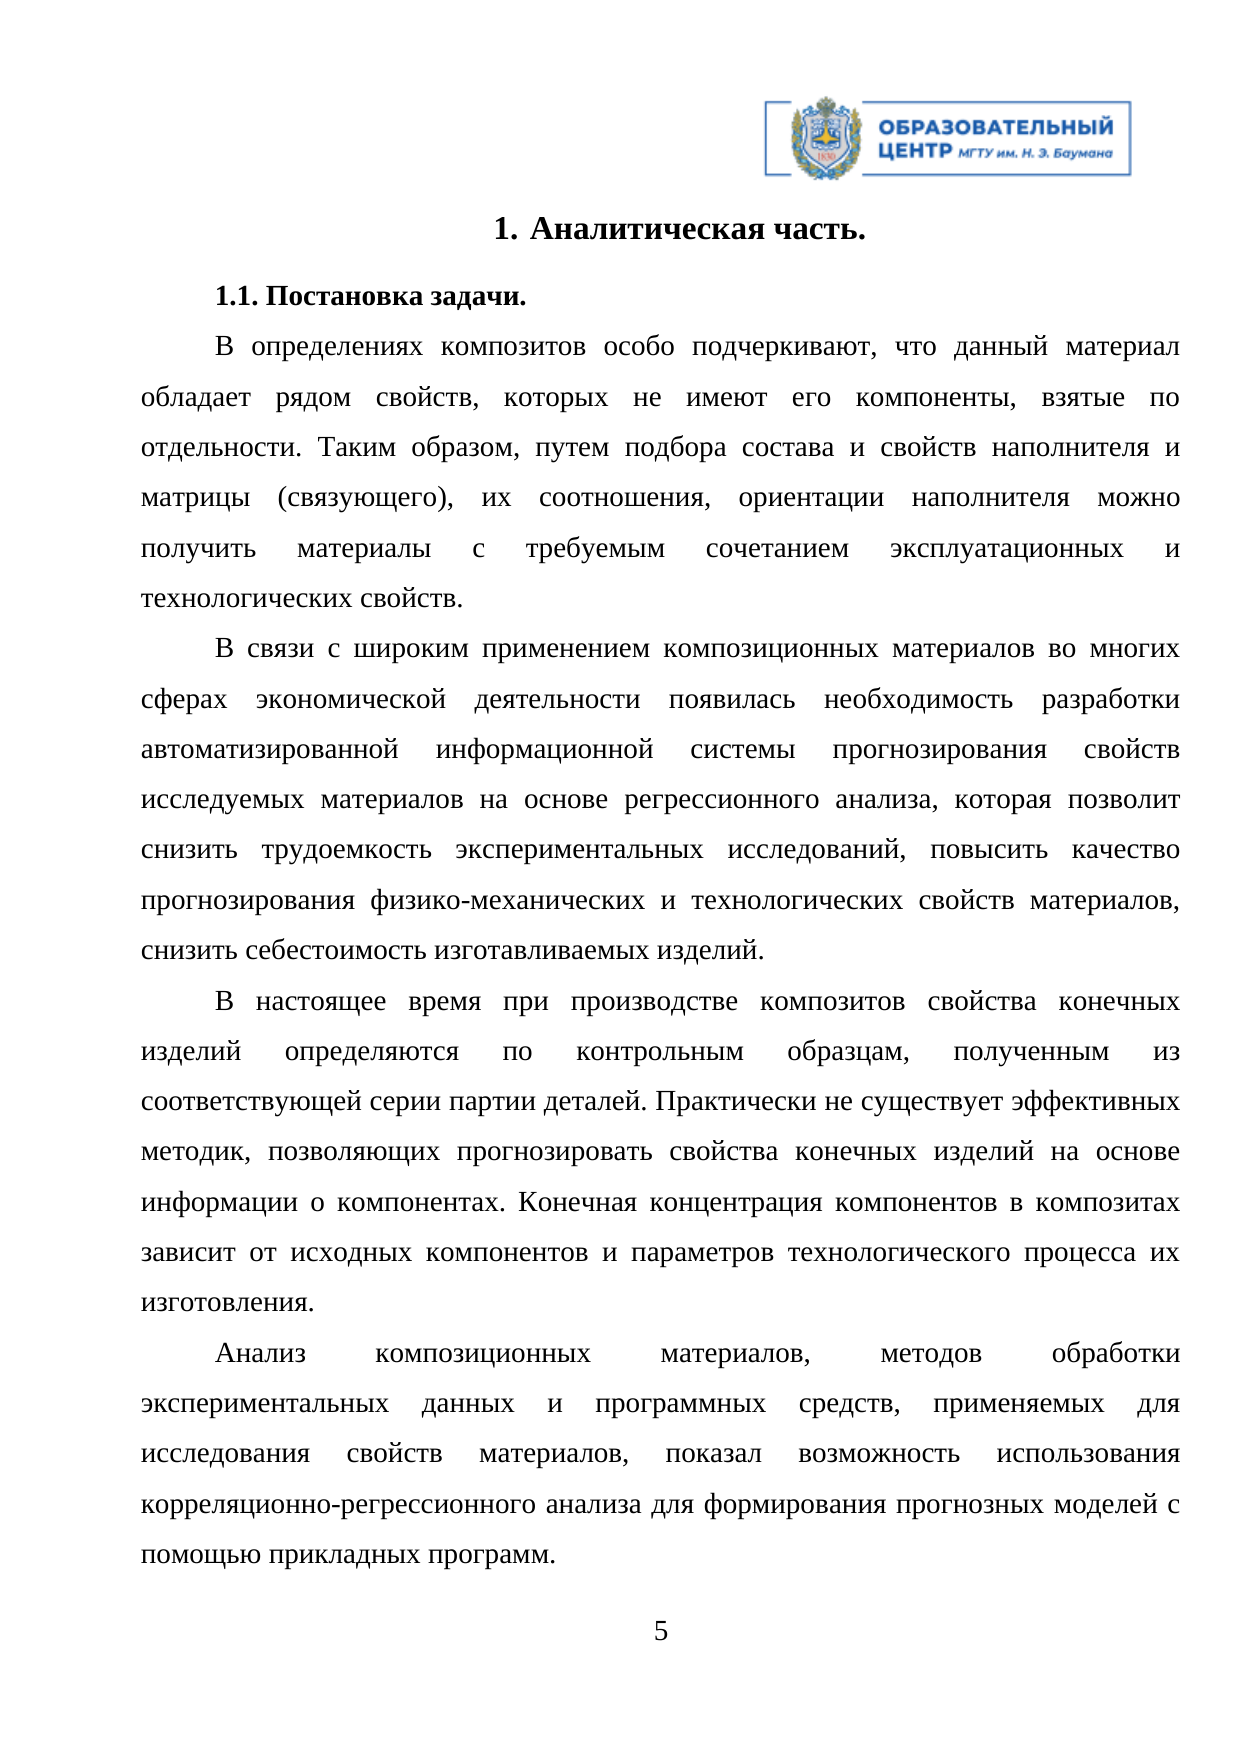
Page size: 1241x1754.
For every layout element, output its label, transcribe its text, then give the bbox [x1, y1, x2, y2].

subtitle Аналитическая часть. [178, 208, 1181, 247]
text В связи с широким применением композиционных материалов во многих сферах экономической деятельности появилась необходимость разработки автоматизированной информационной системы прогнозирования свойств исследуемых материалов на основе регрессионного анализа, которая позволит снизить трудоемкость экспериментальных исследований, повысить качество прогнозирования физико-механических и технологических свойств материалов, снизить себестоимость изготавливаемых изделий. [141, 630, 1181, 966]
text В настоящее время при производстве композитов свойства конечных изделий определяются по контрольным образцам, полученным из соответствующей серии партии деталей. Практически не существует эффективных методик, позволяющих прогнозировать свойства конечных изделий на основе информации о компонентах. Конечная концентрация компонентов в композитах зависит от исходных компонентов и параметров технологического процесса их изготовления. [141, 983, 1181, 1318]
text В определениях композитов особо подчеркивают, что данный материал обладает рядом свойств, которых не имеют его компоненты, взятые по отдельности. Таким образом, путем подбора состава и свойств наполнителя и матрицы (связующего), их соотношения, ориентации наполнителя можно получить материалы с требуемым сочетанием эксплуатационных и технологических свойств. [141, 328, 1181, 614]
subtitle 1.1. Постановка задачи. [141, 278, 1181, 312]
picture [734, 73, 1182, 196]
text Анализ композиционных материалов, методов обработки экспериментальных данных и программных средств, применяемых для исследования свойств материалов, показал возможность использования корреляционно-регрессионного анализа для формирования прогнозных моделей с помощью прикладных программ. [141, 1335, 1181, 1569]
